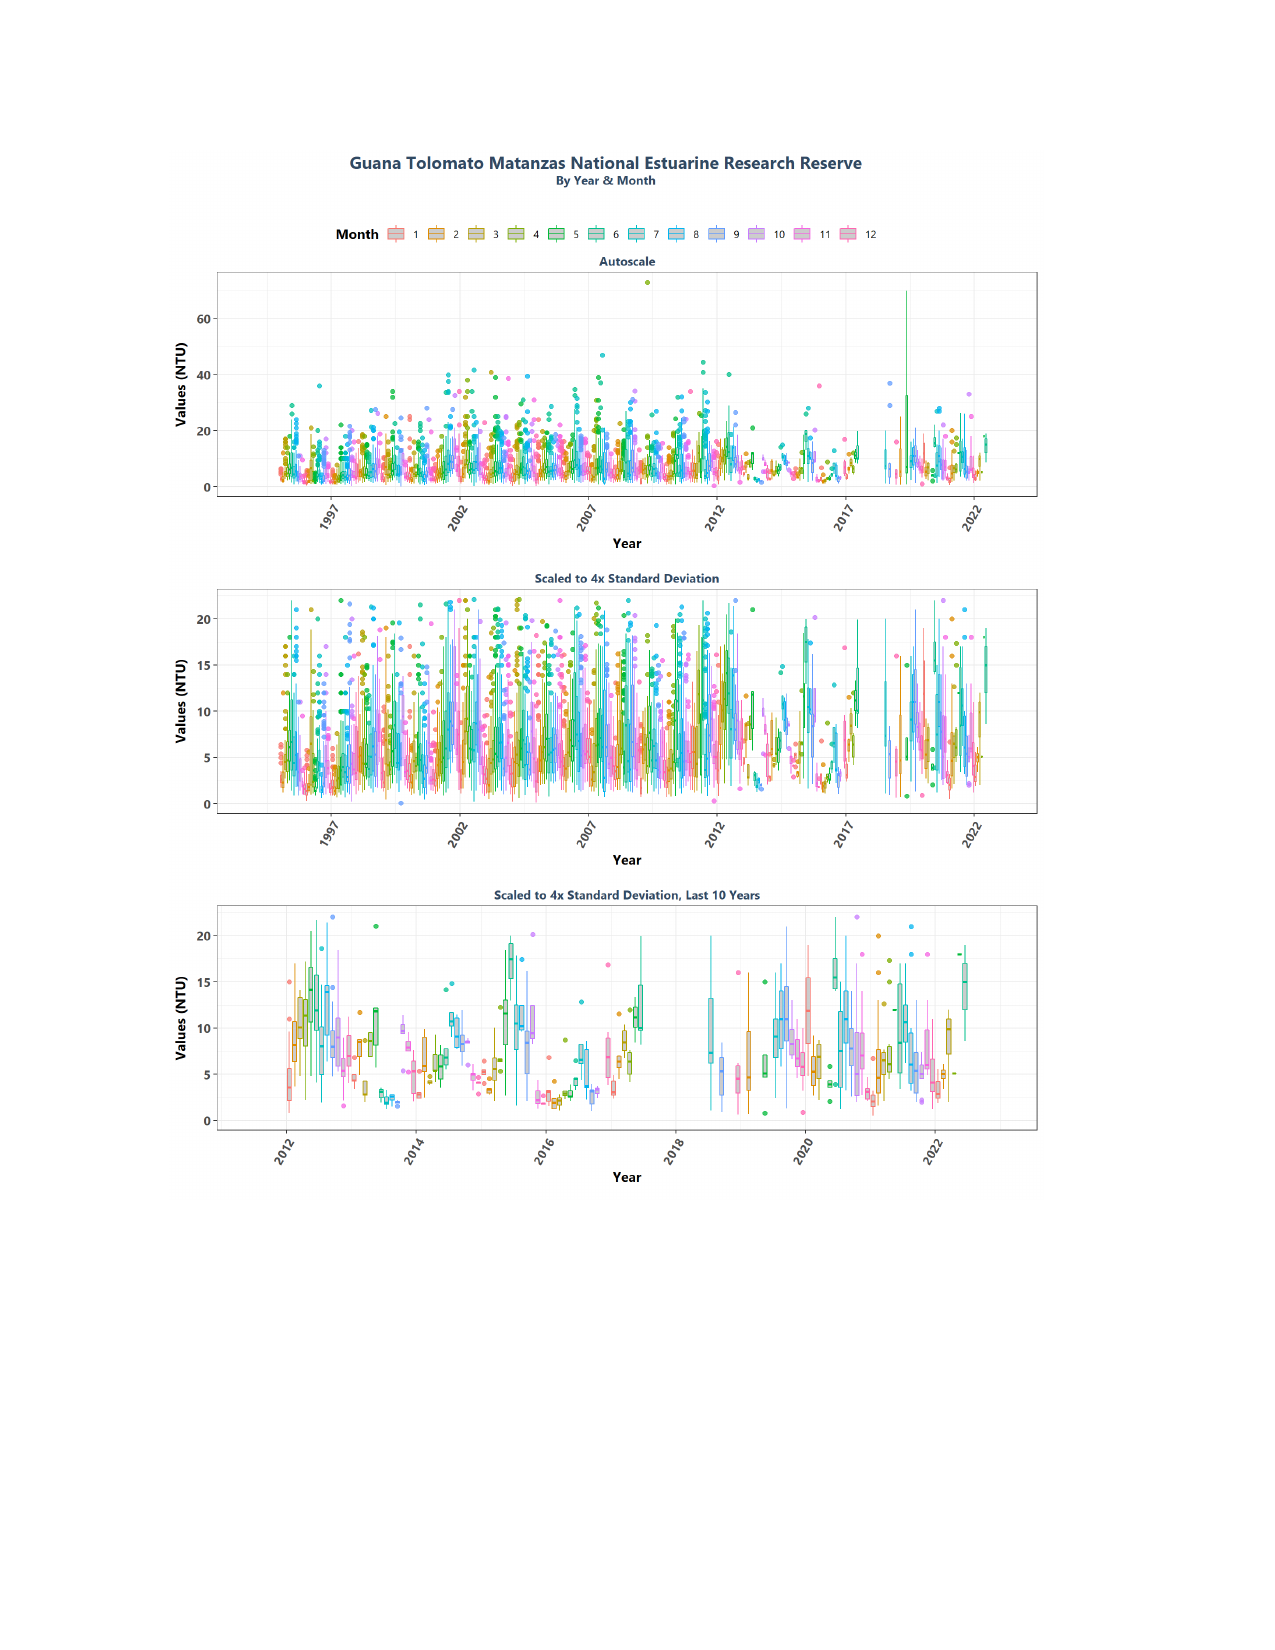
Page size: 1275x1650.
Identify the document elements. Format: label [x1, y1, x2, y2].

picture [168, 150, 1044, 1200]
